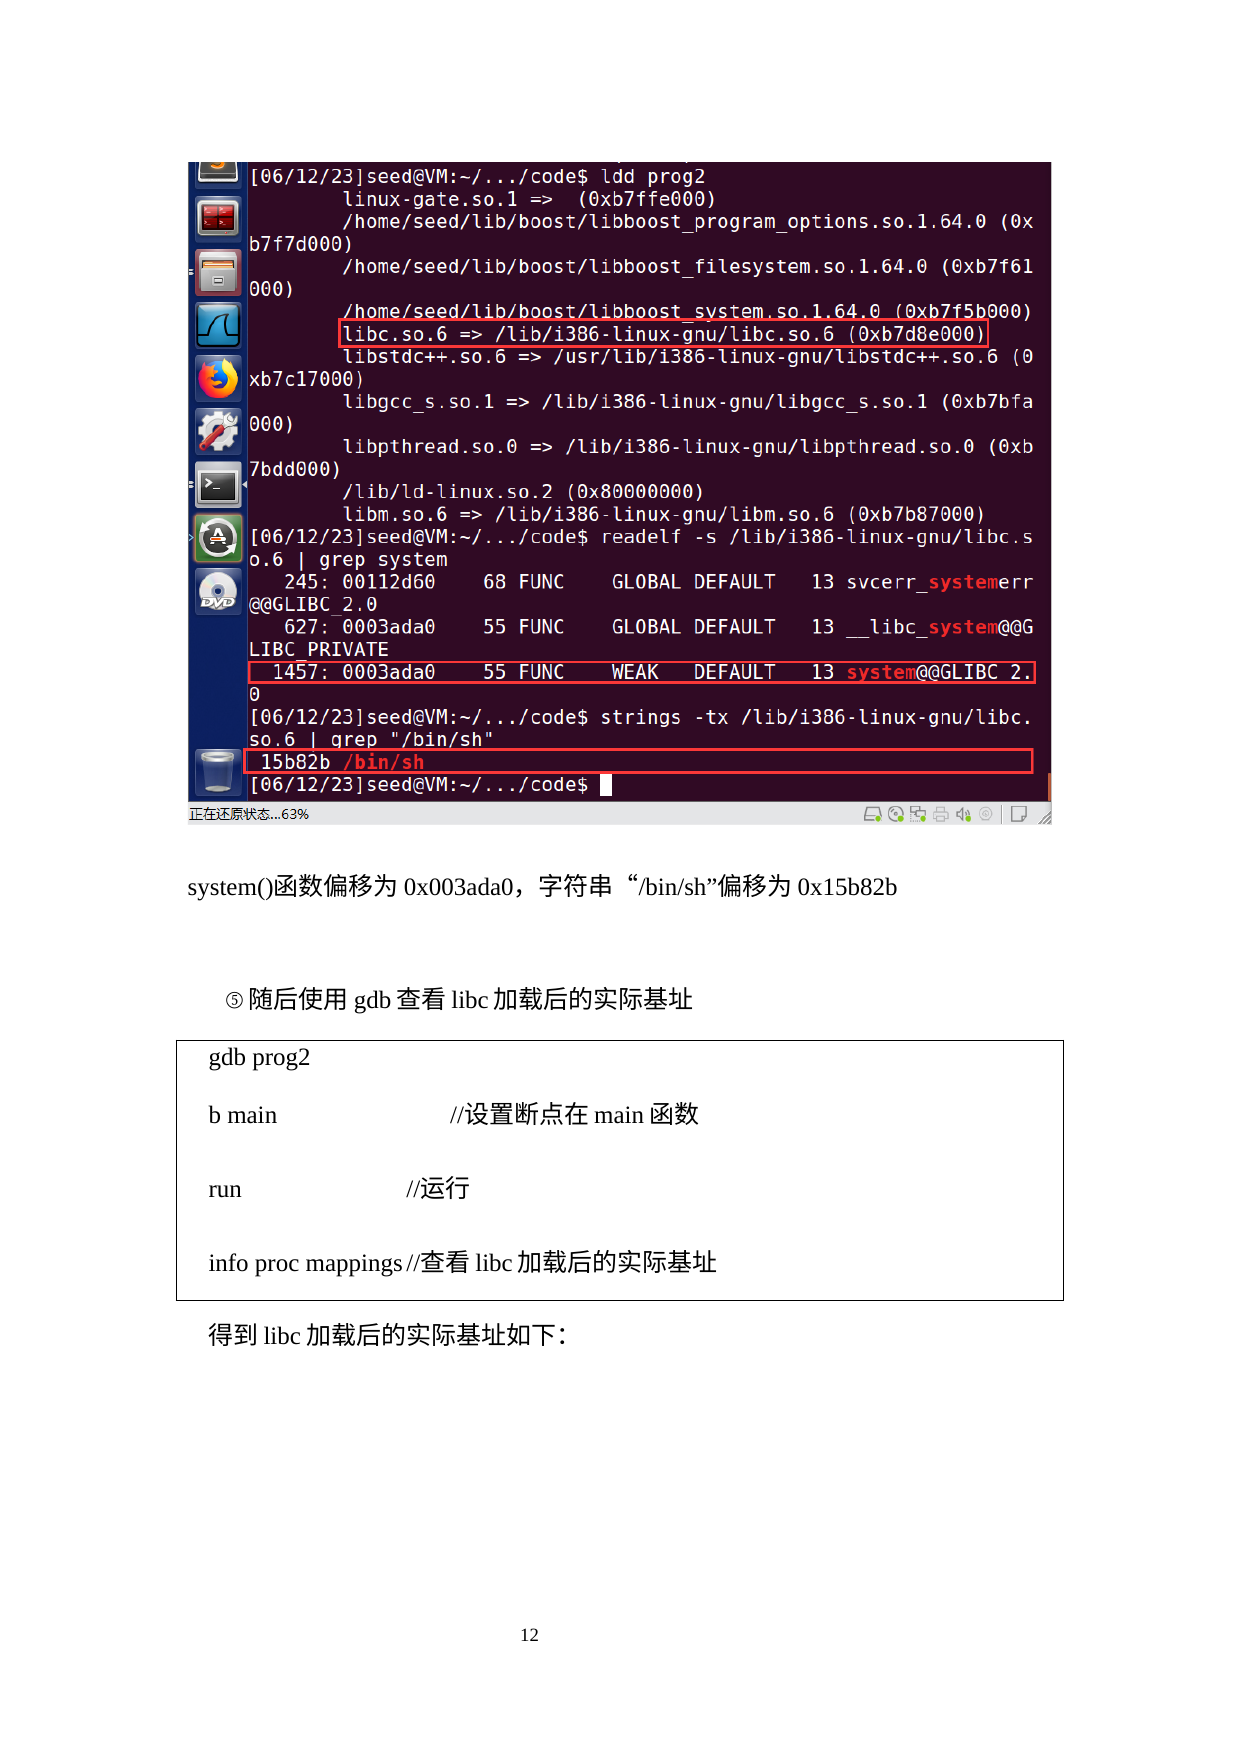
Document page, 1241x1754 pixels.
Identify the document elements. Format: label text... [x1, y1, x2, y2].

table_header gdb prog2 b main //设置断点在main函数 run //运行 info proc mappings //查看libc加载后的实际基址 [177, 1041, 1063, 1300]
text system()函数偏移为0x003ada0，字符串“/bin/sh”偏移为0x15b82b [187, 852, 1053, 917]
picture [187, 162, 1052, 825]
text 得到libc加载后的实际基址如下： [187, 1301, 1053, 1366]
text ⑤随后使用gdb查看libc加载后的实际基址 [187, 965, 1053, 1030]
